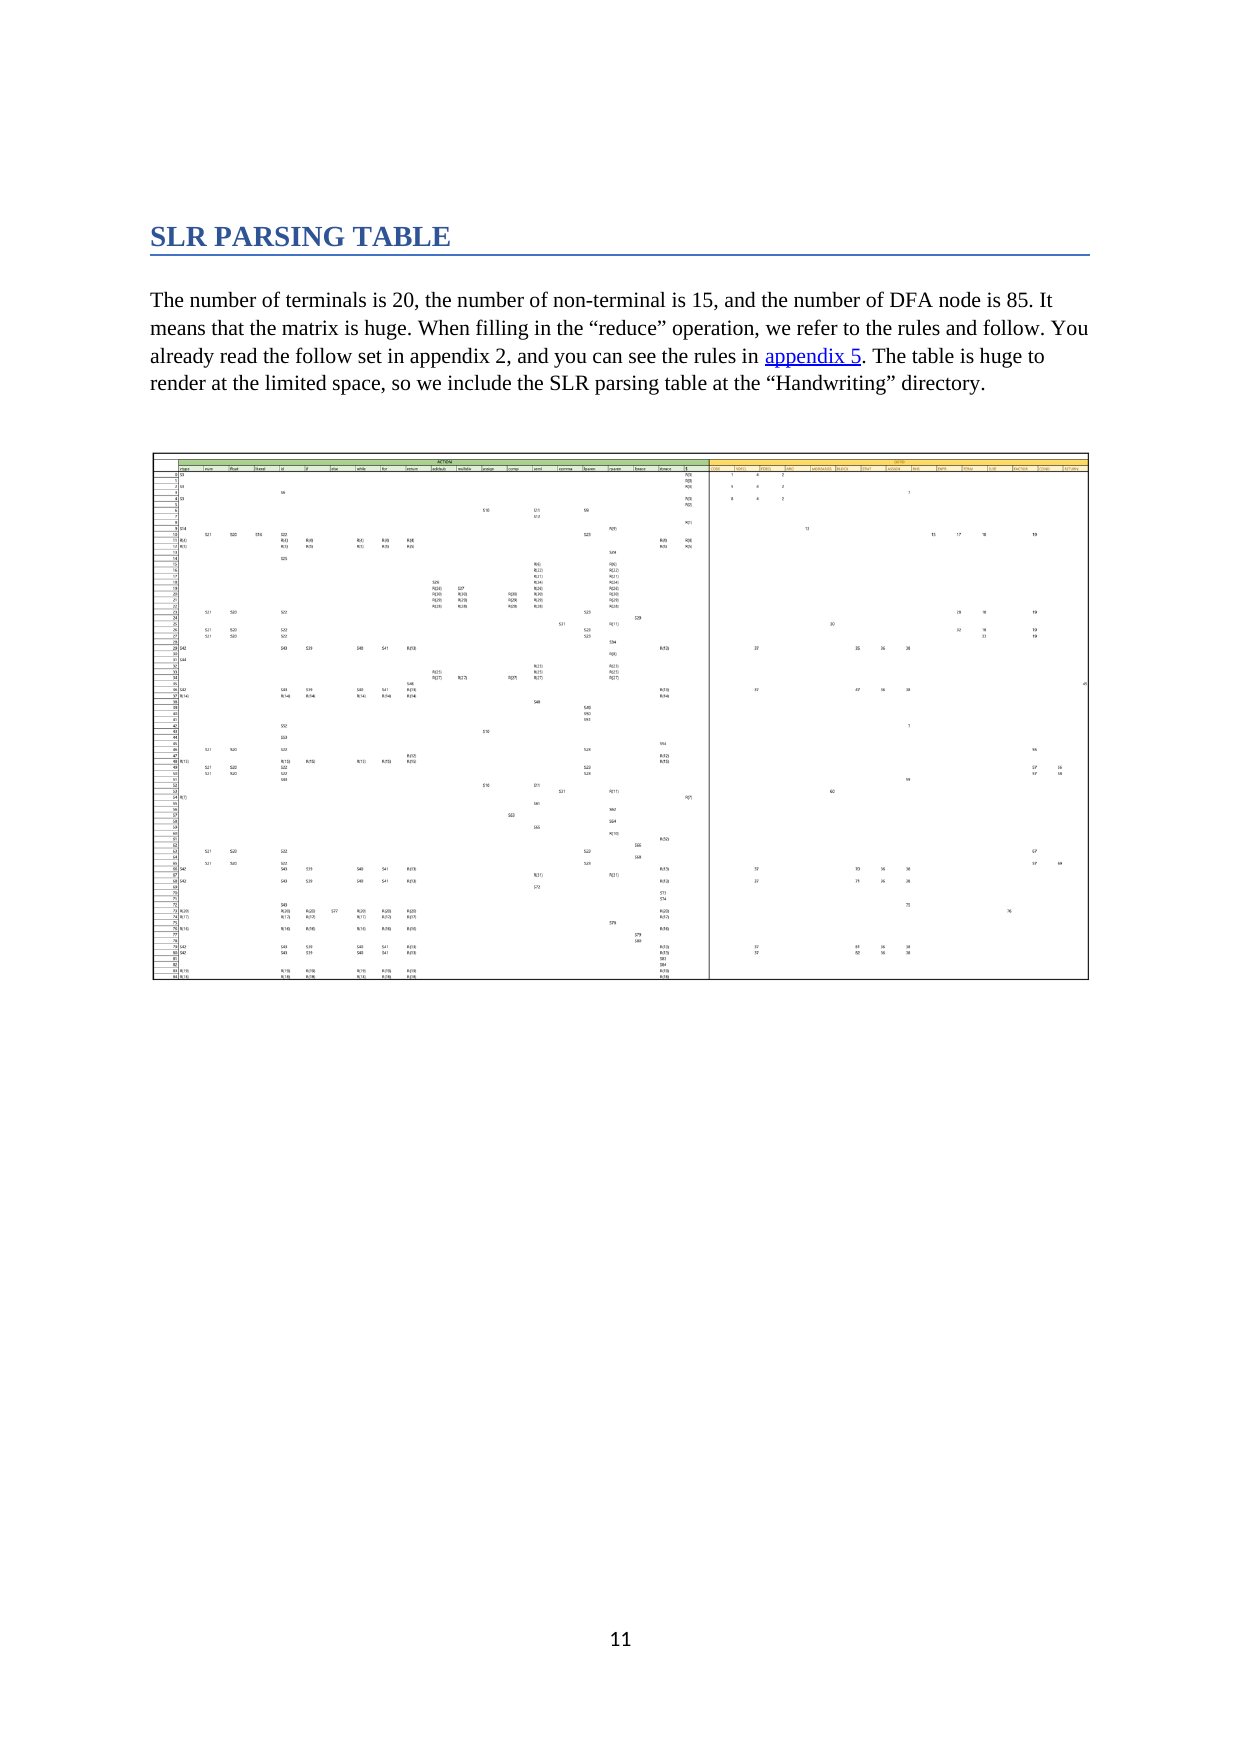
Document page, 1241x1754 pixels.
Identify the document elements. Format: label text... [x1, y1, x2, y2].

text The number of terminals is 20, the number of non-terminal is 15, and the number of DFA node is 85. It means that the matrix is huge. When filling in the “reduce” operation, we refer to the rules and follow. You already read the follow set in appendix 2, and you can see the rules in appendix 5. The table is huge to render at the limited space, so we include the SLR parsing table at the “Handwriting” directory. [150, 287, 1090, 396]
picture [150, 449, 1091, 982]
subtitle SLR PARSING TABLE [150, 219, 1090, 254]
